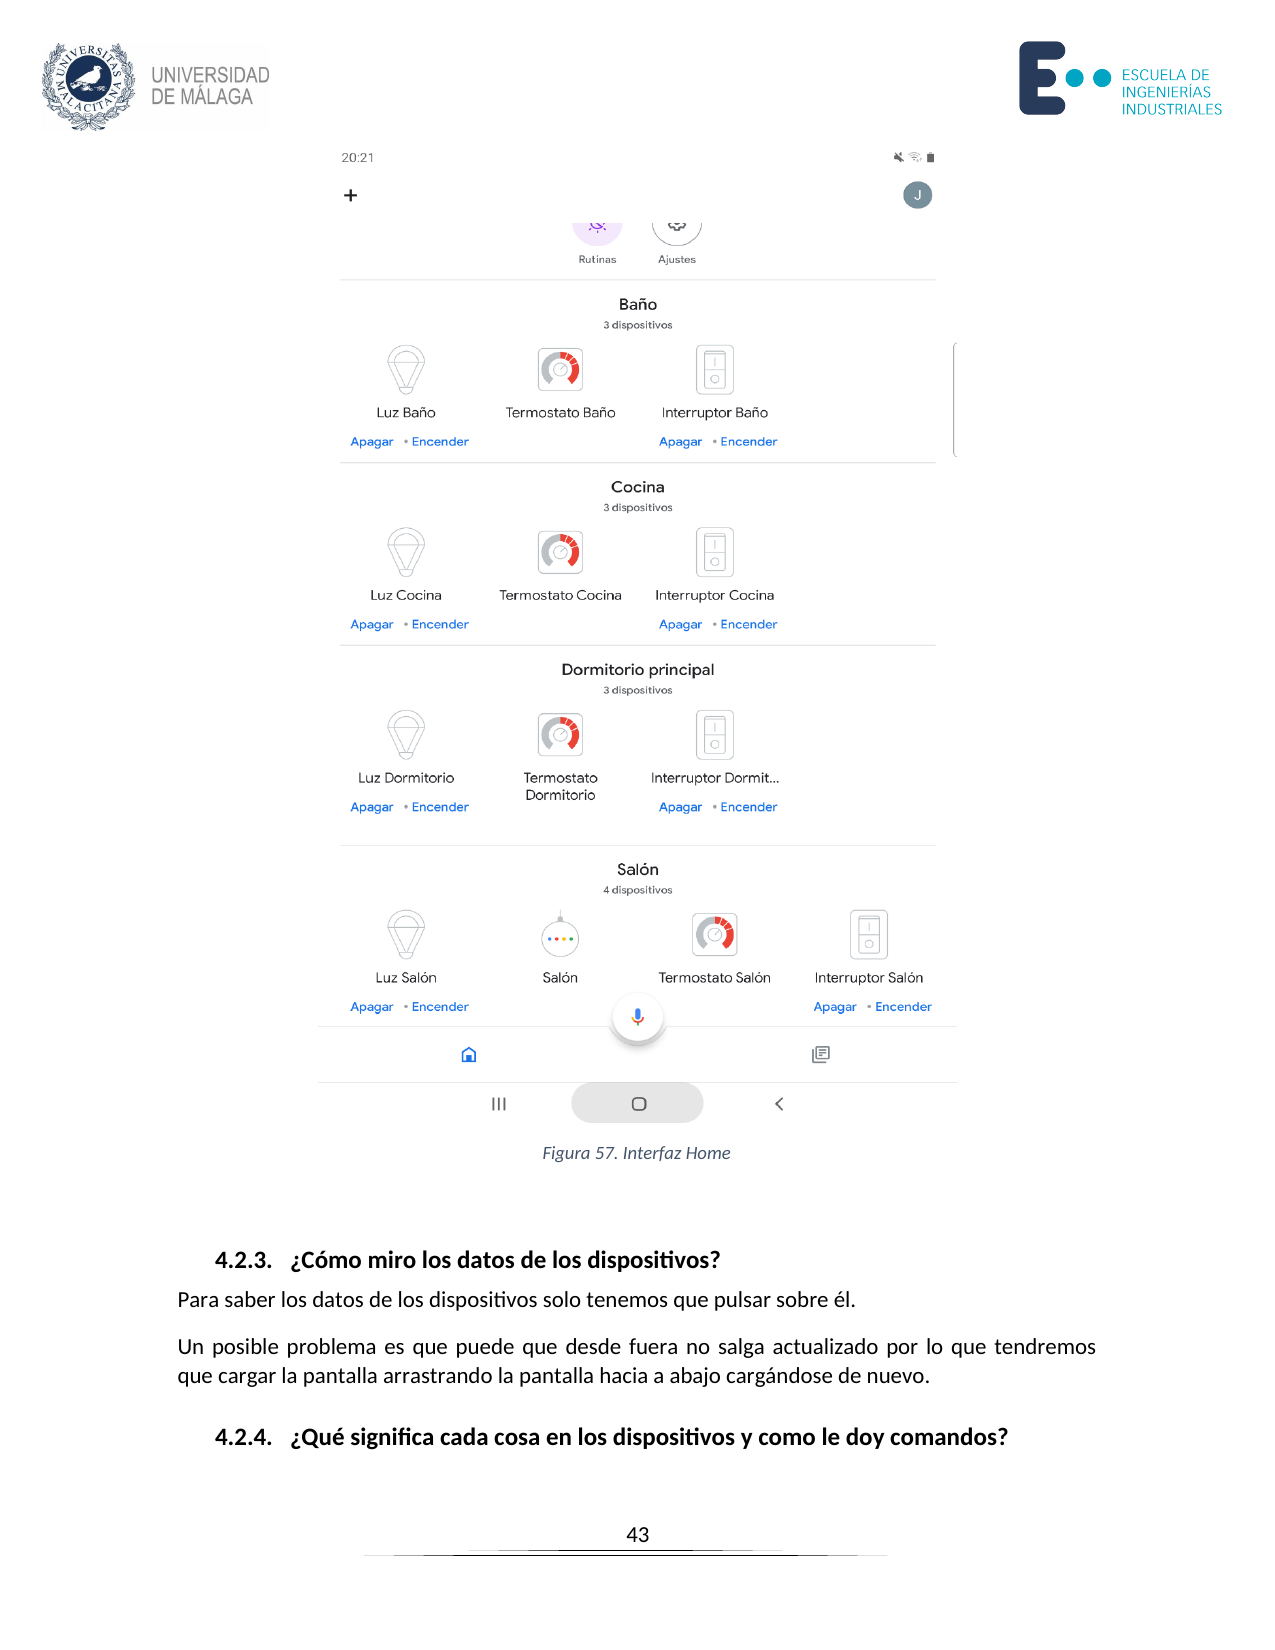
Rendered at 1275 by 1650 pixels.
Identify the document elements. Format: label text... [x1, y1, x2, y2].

picture [41, 43, 269, 131]
text Para saber los datos de los dispositivos solo tenemos que pulsar sobre él. [177, 1285, 1098, 1313]
picture [318, 147, 957, 1123]
picture [999, 21, 1242, 135]
subtitle ¿Qué significa cada cosa en los dispositivos y como le doy comandos? [215, 1421, 1098, 1451]
text Un posible problema es que puede que desde fuera no salga actualizado por lo que tendremos que cargar la pantalla arrastrando la pantalla hacia a abajo cargándose de nuevo. [177, 1332, 1098, 1390]
text Figura 57. Interfaz Home [177, 1141, 1098, 1164]
subtitle ¿Cómo miro los datos de los dispositivos? [215, 1244, 1098, 1274]
